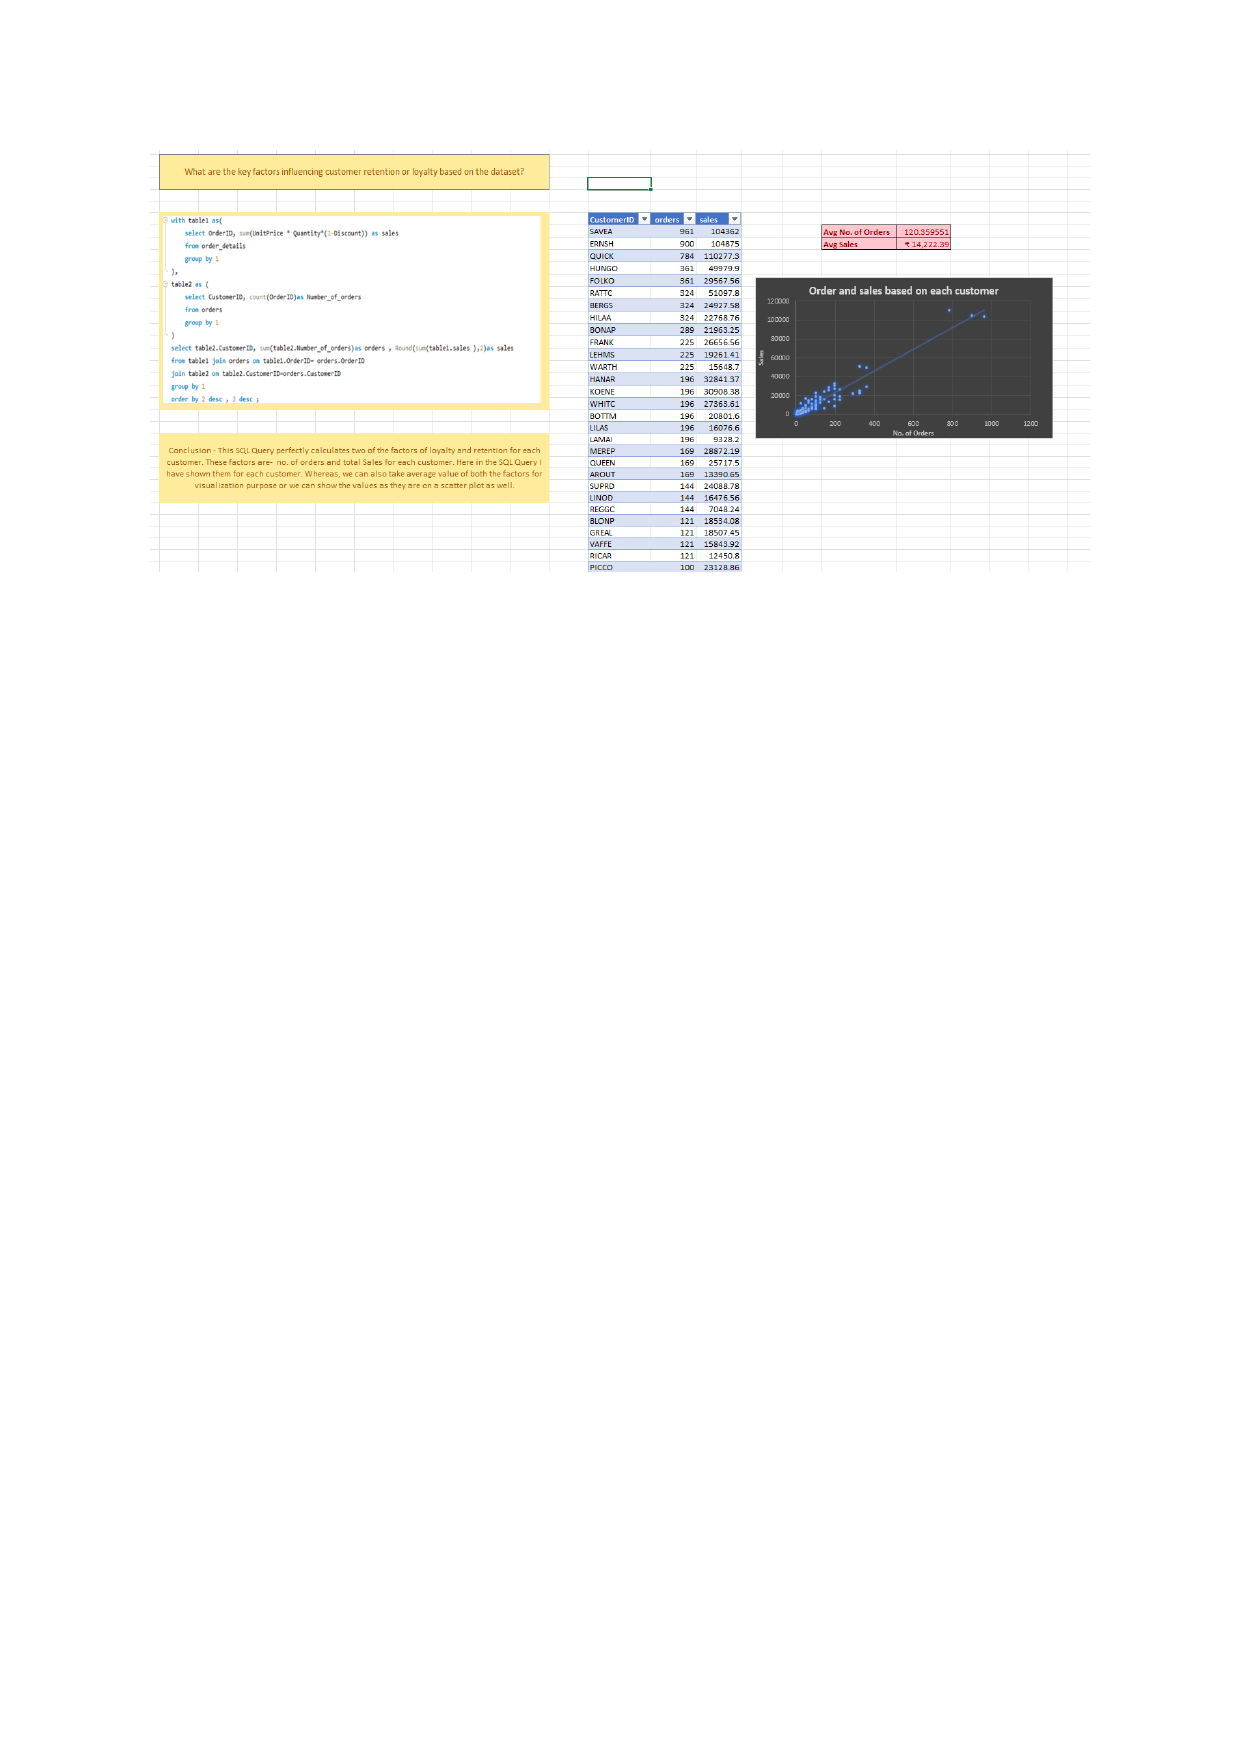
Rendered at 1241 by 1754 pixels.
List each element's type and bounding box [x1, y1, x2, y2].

picture [150, 150, 1091, 572]
